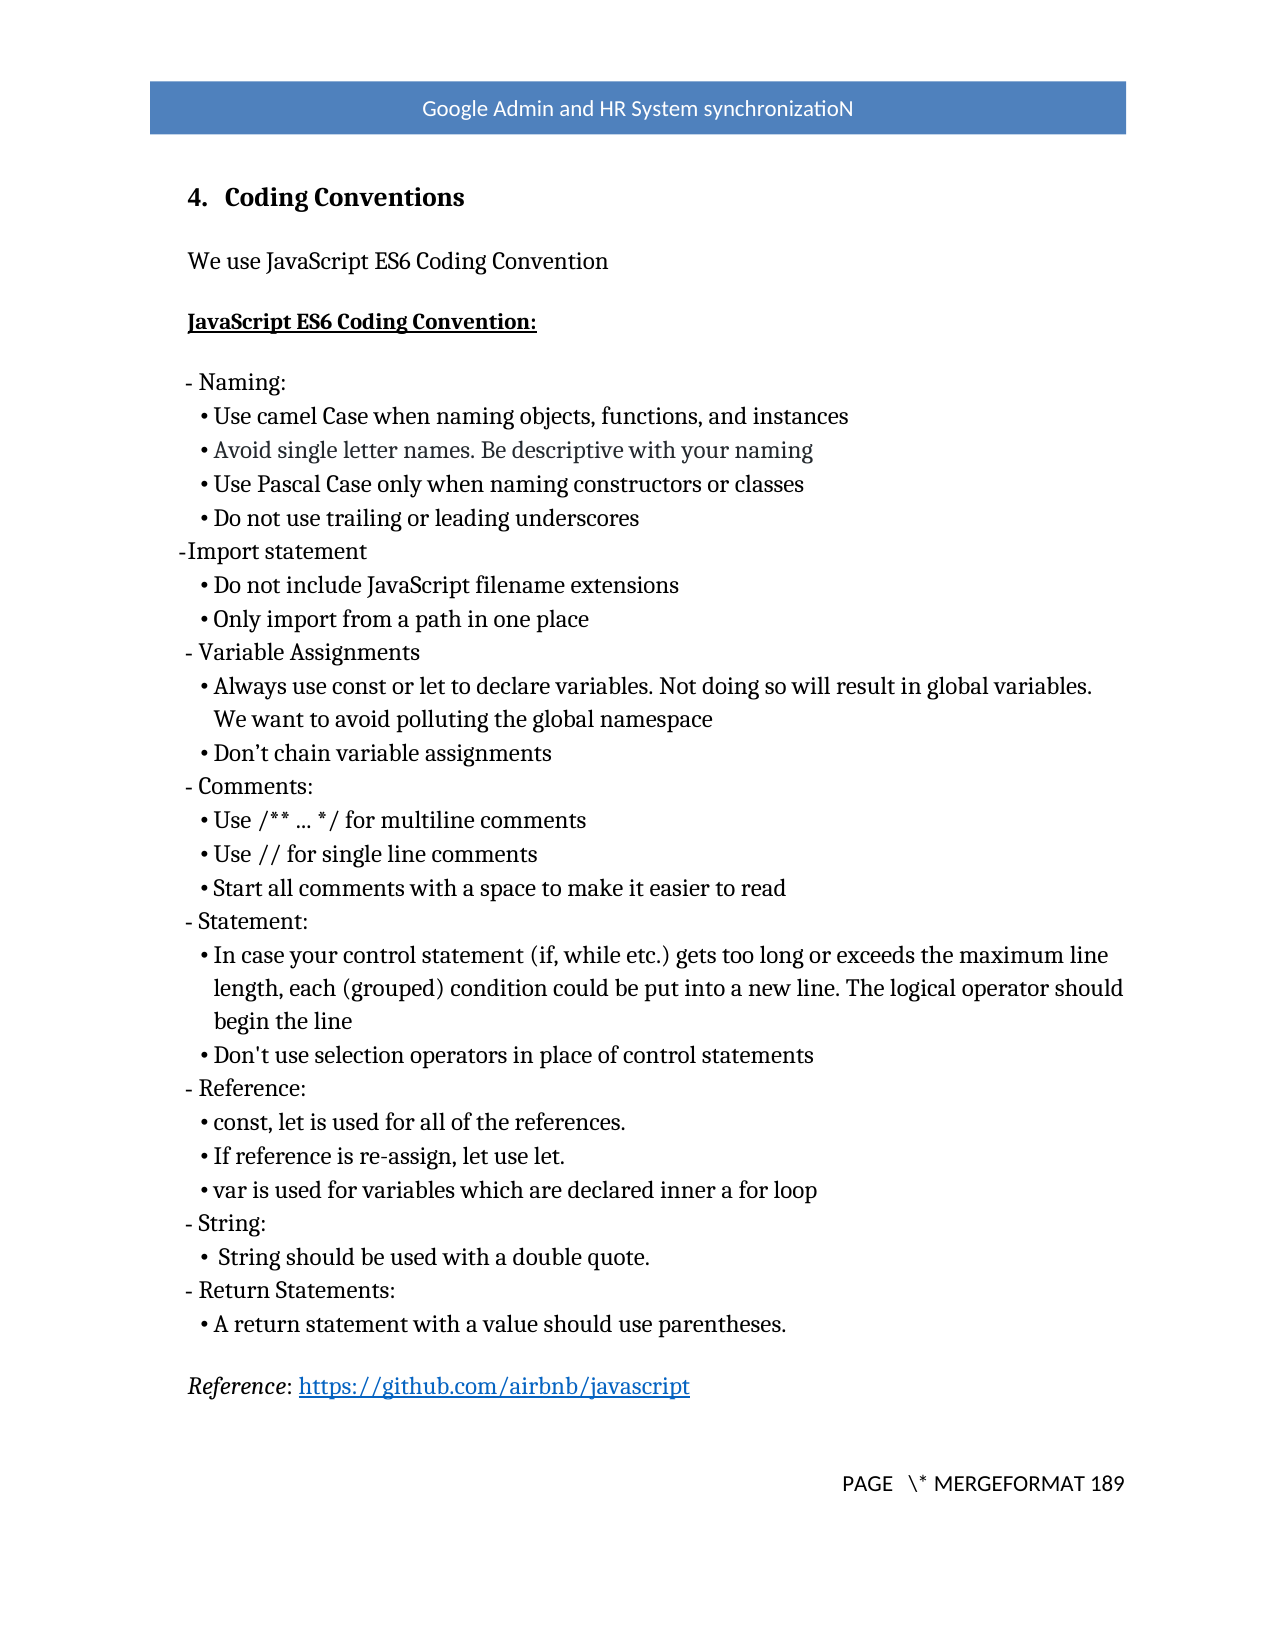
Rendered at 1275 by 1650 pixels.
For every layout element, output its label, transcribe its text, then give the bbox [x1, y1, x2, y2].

list Do not use trailing or leading underscores [200, 503, 1125, 533]
list Don't use selection operators in place of control statements [200, 1040, 1125, 1069]
subtitle Coding Conventions [187, 181, 1125, 213]
text JavaScript ES6 Coding Convention: [187, 309, 1125, 335]
list If reference is re-assign, let use let. [200, 1141, 1125, 1170]
list Naming: [185, 368, 1125, 397]
list const, let is used for all of the references. [200, 1107, 1125, 1136]
list String: [185, 1209, 1125, 1237]
list Reference: [185, 1074, 1125, 1102]
list Use camel Case when naming objects, functions, and instances [200, 401, 1125, 431]
list Use /** ... */ for multiline comments [200, 805, 1125, 834]
list Return Statements: [185, 1276, 1125, 1304]
list Variable Assignments [185, 638, 1125, 667]
list Comments: [185, 772, 1125, 801]
list String should be used with a double quote. [200, 1242, 1125, 1271]
text Reference: https://github.com/airbnb/javascript [187, 1372, 1125, 1401]
list Avoid single letter names. Be descriptive with your naming [200, 435, 1125, 465]
list Use Pascal Case only when naming constructors or classes [200, 469, 1125, 499]
list var is used for variables which are declared inner a for loop [200, 1175, 1125, 1204]
list Use // for single line comments [200, 839, 1125, 868]
list Do not include JavaScript filename extensions [200, 570, 1125, 600]
text We use JavaScript ES6 Coding Convention [187, 247, 1125, 276]
list Don’t chain variable assignments [200, 738, 1125, 768]
list Only import from a path in one place [200, 604, 1125, 634]
list In case your control statement (if, while etc.) gets too long or exceeds the maximum line length, each (grouped) condition could be put into a new line. The logical operator should begin the line [200, 940, 1125, 1036]
list Statement: [185, 907, 1125, 936]
list Always use const or let to declare variables. Not doing so will result in global variables. We want to avoid polluting the global namespace [200, 671, 1125, 734]
list Start all comments with a space to make it easier to read [200, 873, 1125, 902]
list A return statement with a value should use parentheses. [200, 1309, 1125, 1338]
list Import statement [178, 537, 1125, 566]
